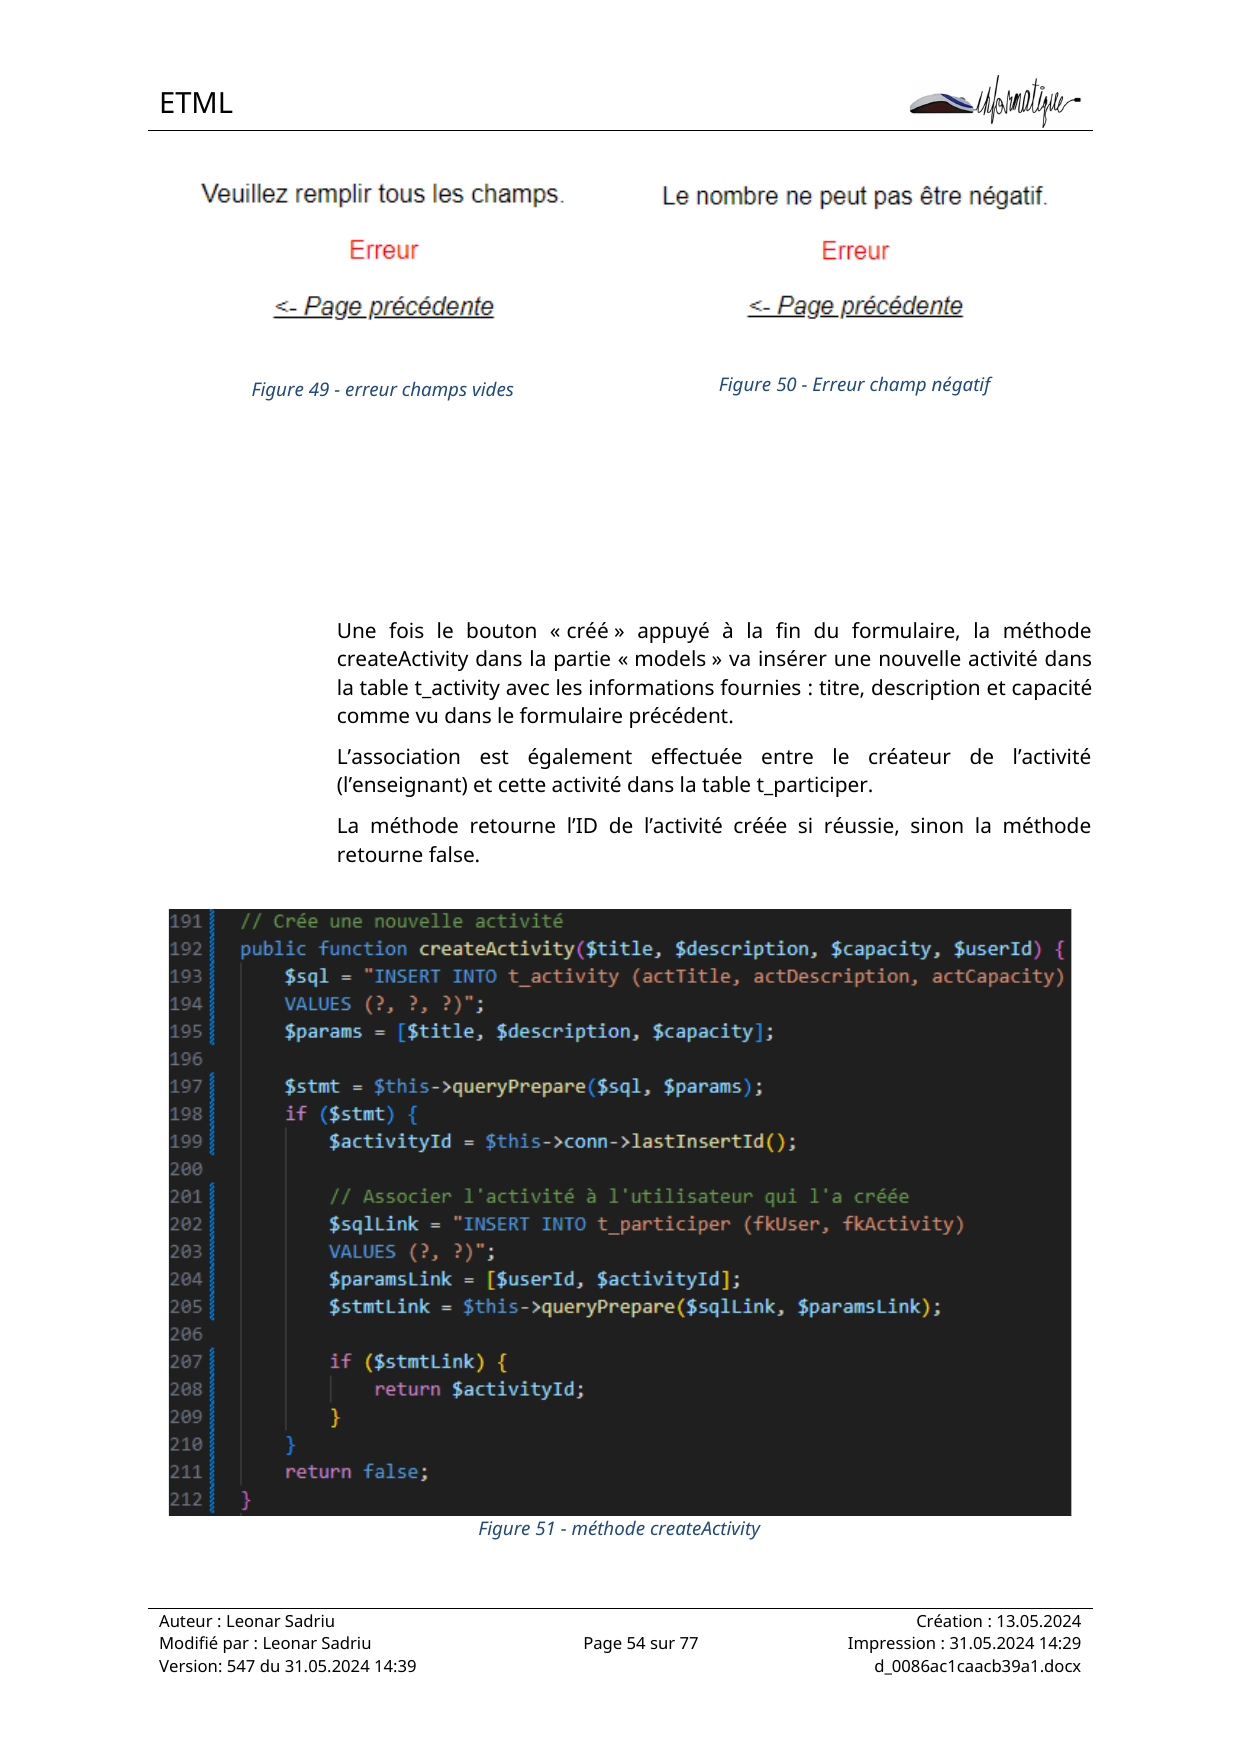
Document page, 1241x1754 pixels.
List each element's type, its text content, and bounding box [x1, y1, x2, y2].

text La méthode retourne l’ID de l’activité créée si réussie, sinon la méthode retourne false. [337, 811, 1092, 868]
text L’association est également effectuée entre le créateur de l’activité (l’enseignant) et cette activité dans la table t_participer. [337, 742, 1092, 799]
text Une fois le bouton « créé » appuyé à la fin du formulaire, la méthode createActivity dans la partie « models » va insérer une nouvelle activité dans la table t_activity avec les informations fournies : titre, description et capacité comme vu dans le formulaire précédent. [337, 616, 1092, 729]
table_header Figure 50 - Erreur champ négatif [620, 159, 1091, 587]
picture [651, 159, 1060, 351]
picture [168, 909, 1072, 1516]
table_header Figure 49 - erreur champs vides [148, 159, 619, 587]
text Figure 51 - méthode createActivity [148, 1515, 1092, 1541]
picture [909, 75, 1082, 128]
picture [181, 159, 587, 356]
